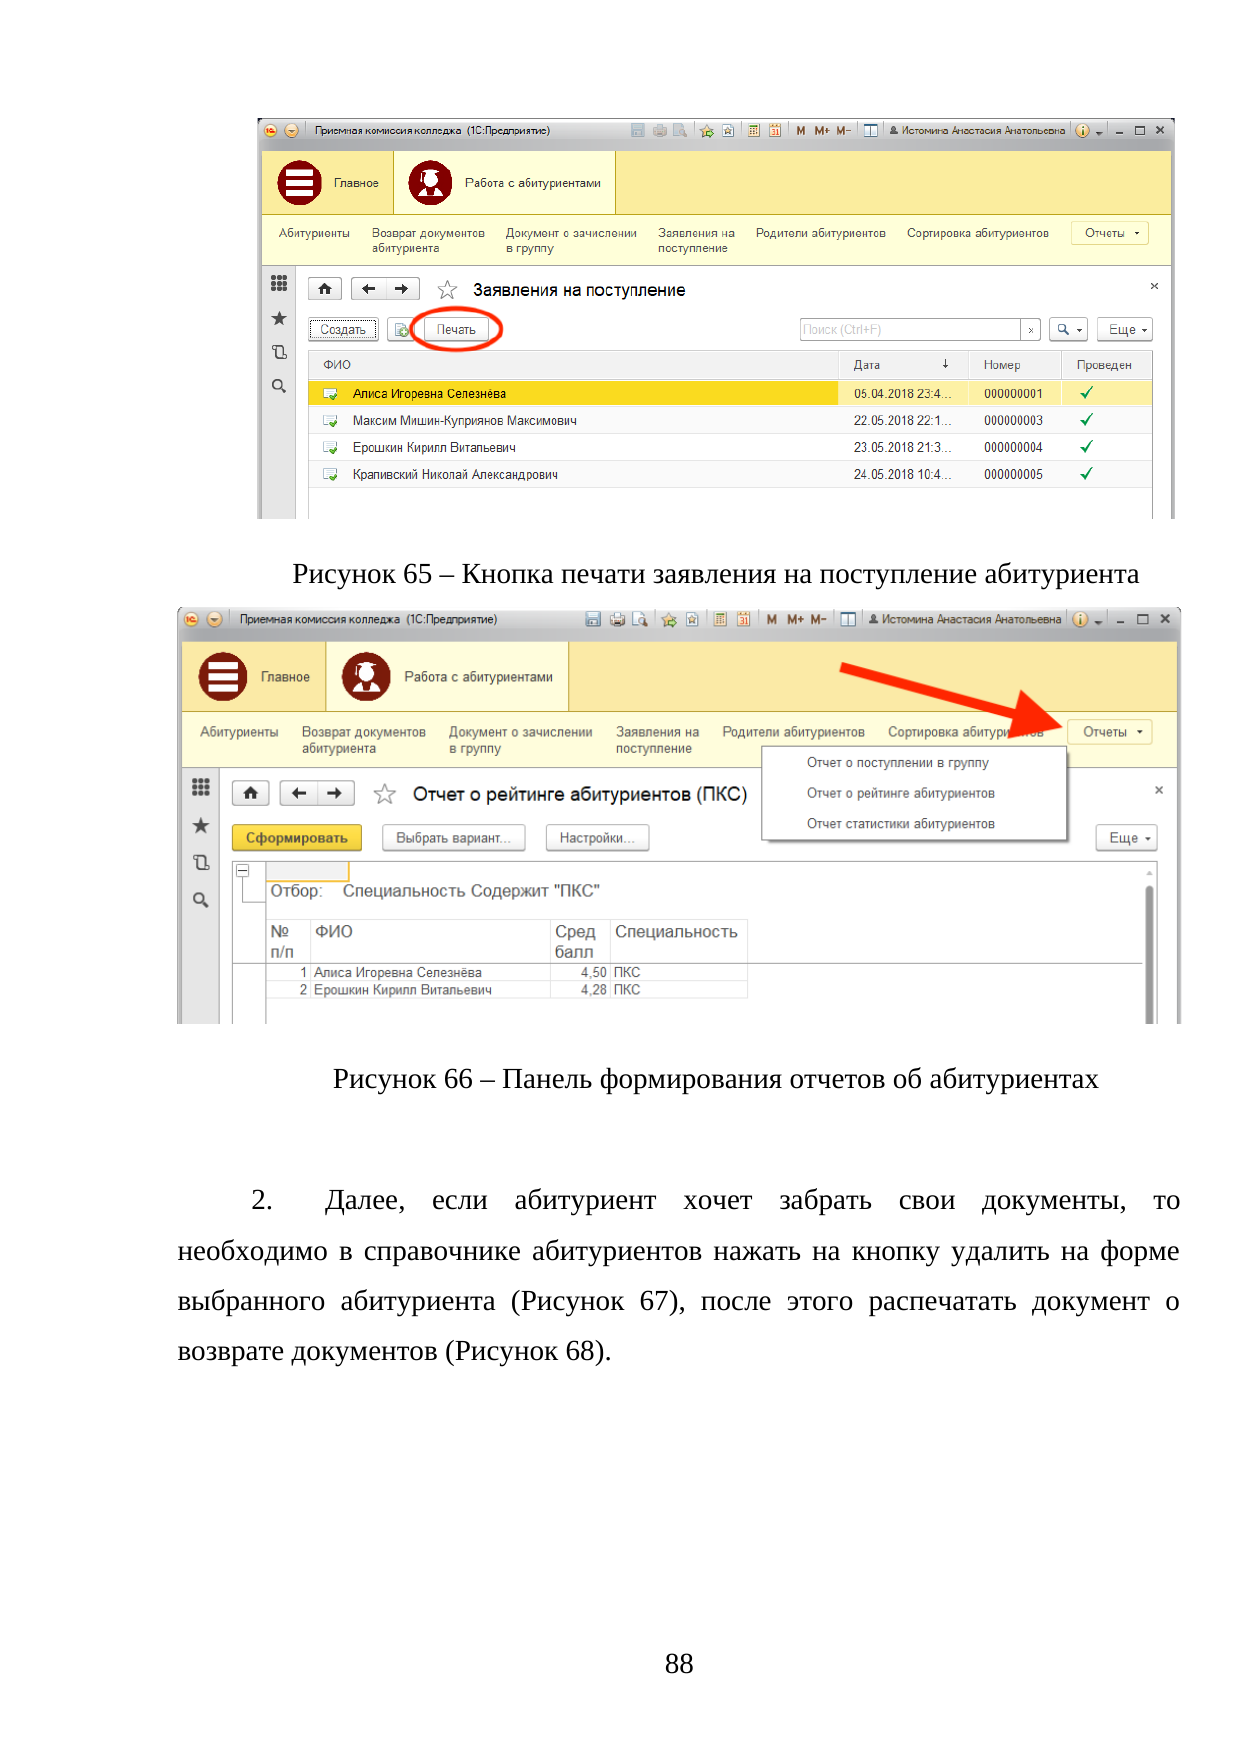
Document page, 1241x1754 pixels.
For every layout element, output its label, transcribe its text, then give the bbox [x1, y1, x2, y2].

text Рисунок 65 – Кнопка печати заявления на поступление абитуриента [177, 557, 1181, 590]
picture [257, 118, 1175, 519]
list Далее, если абитуриент хочет забрать свои документы, то необходимо в справочнике абитуриентов нажать на кнопку удалить на форме выбранного абитуриента (Рисунок 67), после этого распечатать документ о возврате документов (Рисунок 68). [177, 1182, 1181, 1367]
text Рисунок 66 – Панель формирования отчетов об абитуриентах [177, 1061, 1181, 1094]
picture [177, 607, 1182, 1024]
